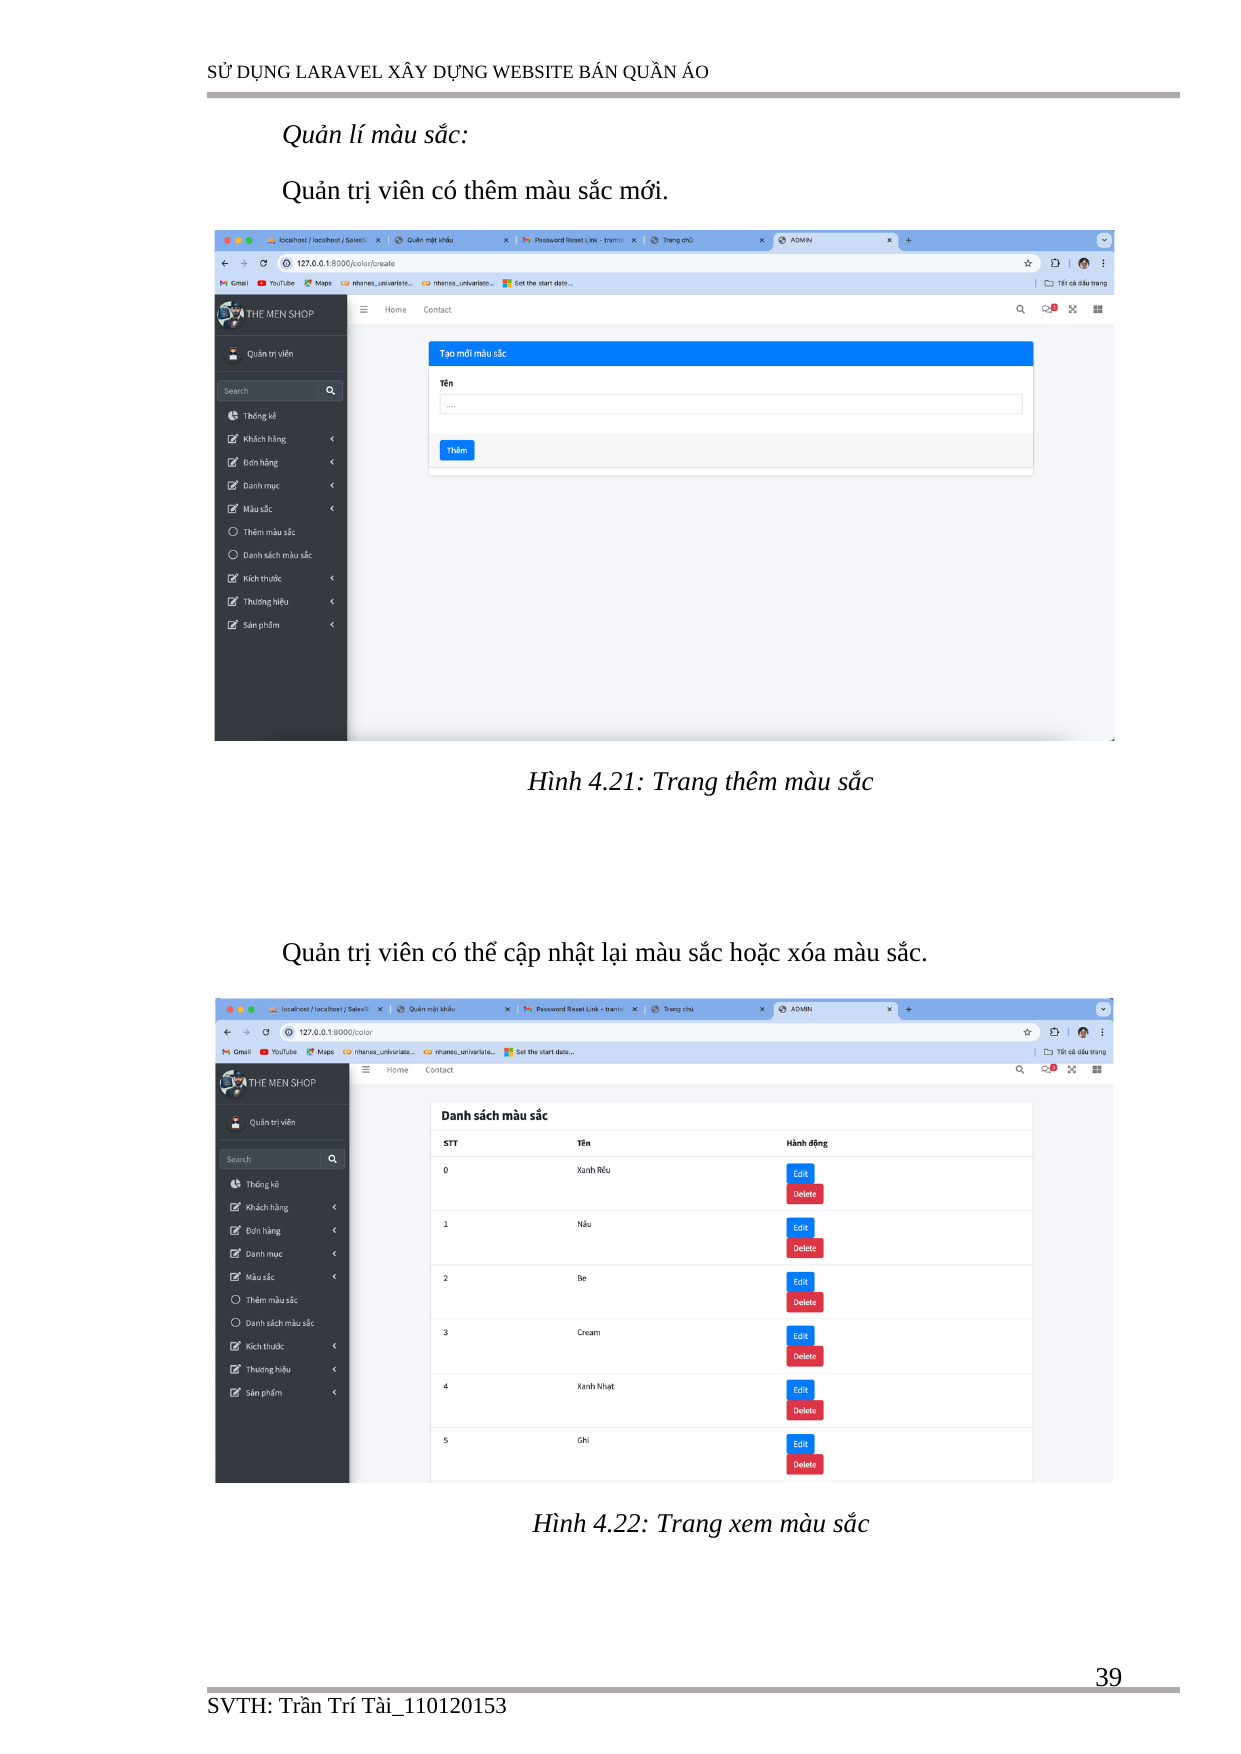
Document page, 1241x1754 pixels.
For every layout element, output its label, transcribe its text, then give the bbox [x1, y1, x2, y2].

text Hình 4.22: Trang xem màu sắc [207, 1507, 1122, 1539]
text Quản lí màu sắc: [207, 118, 1122, 149]
text Quản trị viên có thêm màu sắc mới. [207, 174, 1122, 205]
picture [215, 998, 1114, 1483]
text Quản trị viên có thể cập nhật lại màu sắc hoặc xóa màu sắc. [207, 936, 1122, 968]
picture [214, 230, 1115, 741]
text Hình 4.21: Trang thêm màu sắc [207, 765, 1122, 796]
